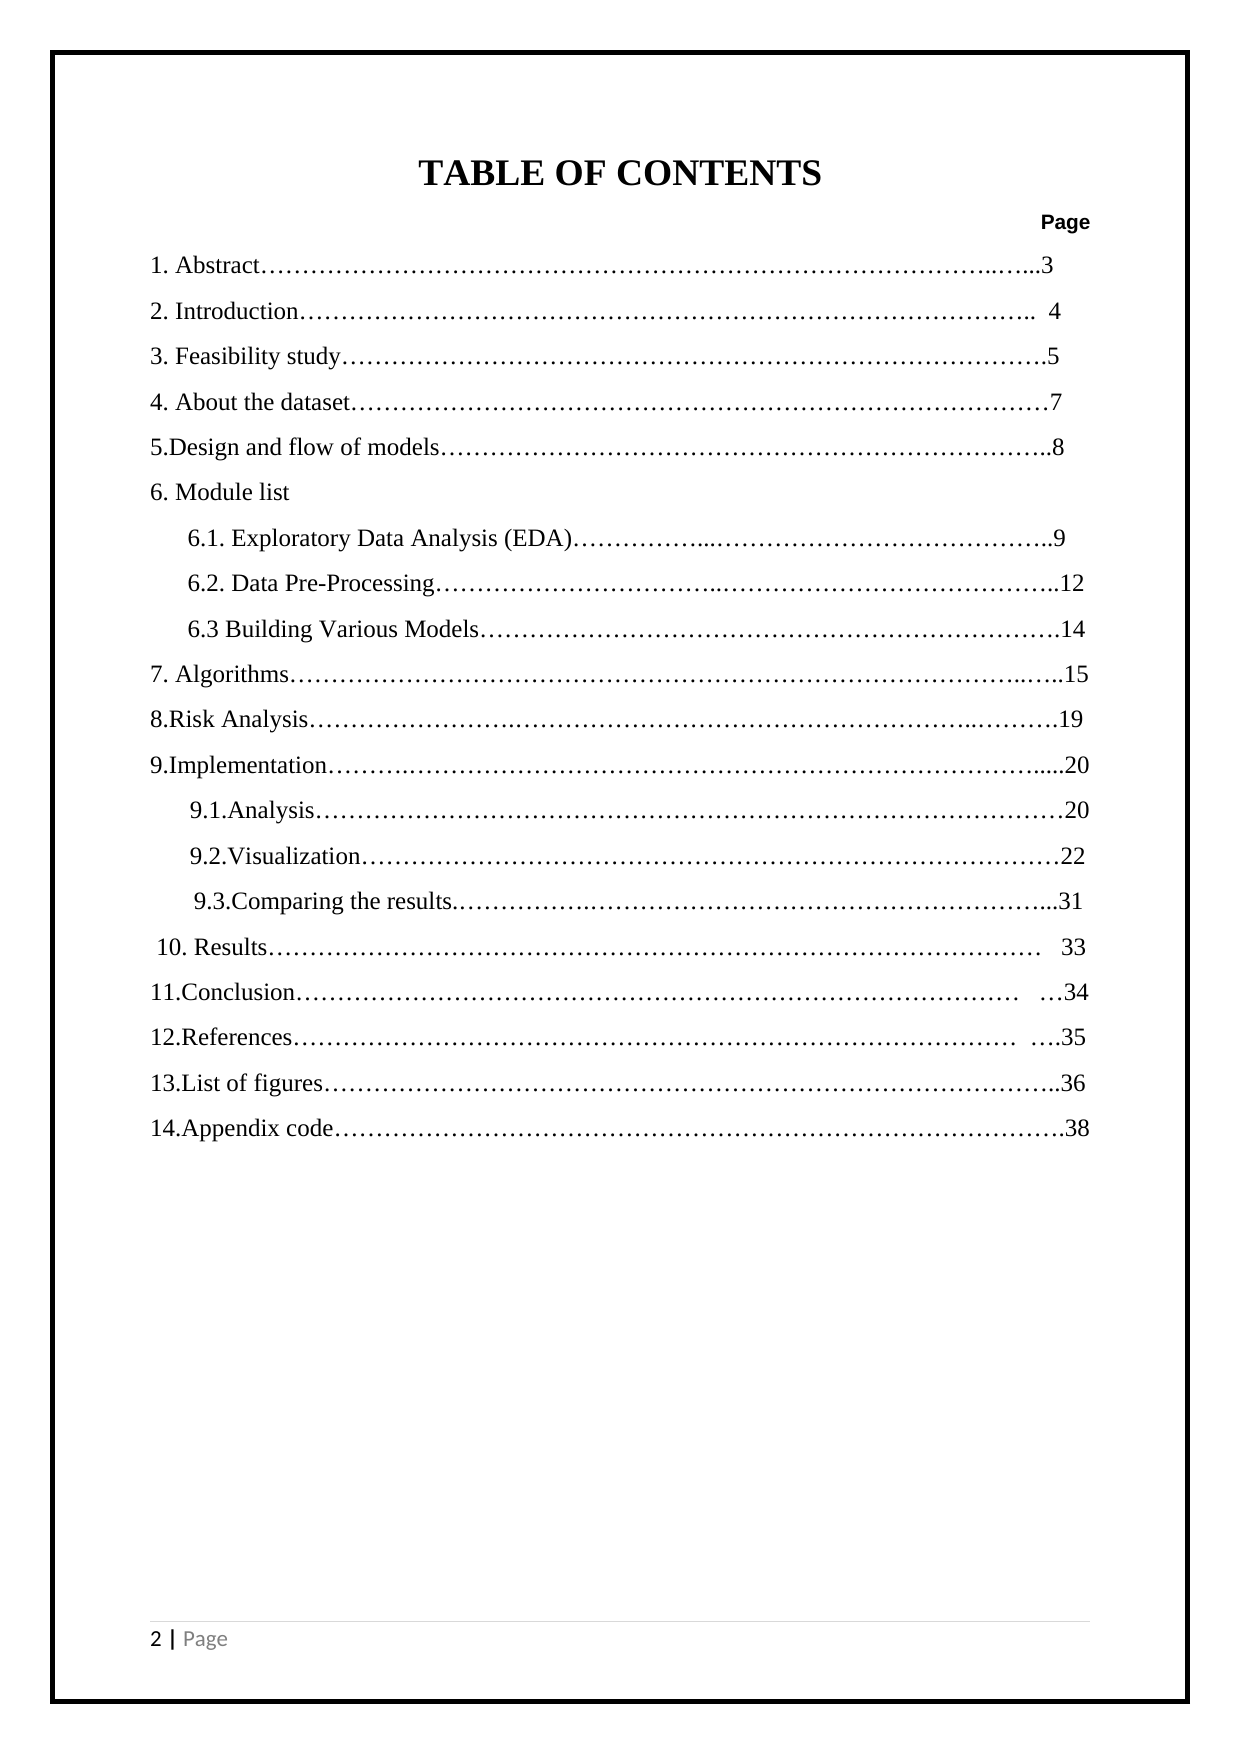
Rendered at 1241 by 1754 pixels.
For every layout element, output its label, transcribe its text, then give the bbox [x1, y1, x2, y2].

text 6. Module list [150, 477, 1090, 506]
text 9.2.Visualization…………………………………………………………………………22 [189, 841, 1090, 869]
text 2. Introduction…………………………………………………………………………….. 4 [150, 296, 1090, 324]
text 12.References…………………………………………………………………………… ….35 [150, 1022, 1090, 1051]
text 13.List of figures……………………………………………………………………………..36 [150, 1068, 1090, 1097]
text 6.2. Data Pre-Processing……………………………..…………………………………..12 [150, 568, 1090, 597]
text 9.3.Comparing the results.…………….………………………………………………...31 [150, 886, 1090, 915]
text 7. Algorithms……………………………………………………………………………..…..15 [150, 659, 1090, 688]
text 14.Appendix code…………………………………………………………………………….38 [150, 1113, 1090, 1142]
text 1. Abstract……………………………………………………………………………..…...3 [150, 250, 1090, 279]
text Page [150, 210, 1090, 234]
text 11.Conclusion…………………………………………………………………………… …34 [150, 977, 1090, 1006]
text 3. Feasibility study………………………………………………………………………….5 [150, 341, 1090, 370]
text 10. Results………………………………………………………………………………… 33 [150, 932, 1090, 960]
text 6.3 Building Various Models…………………………………………………………….14 [150, 614, 1090, 642]
text 8.Risk Analysis…………………….………………………………………………..……….19 [150, 704, 1090, 733]
text 4. About the dataset…………………………………………………………………………7 [150, 387, 1090, 415]
text 9.Implementation……….………………………………………………………………….....20 [150, 750, 1090, 779]
text 9.1.Analysis………………………………………………………………………………20 [189, 795, 1090, 824]
text TABLE OF CONTENTS [150, 150, 1090, 193]
text 5.Design and flow of models………………………………………………………………..8 [150, 432, 1090, 461]
text 6.1. Exploratory Data Analysis (EDA)……………...…………………………………..9 [150, 523, 1090, 552]
